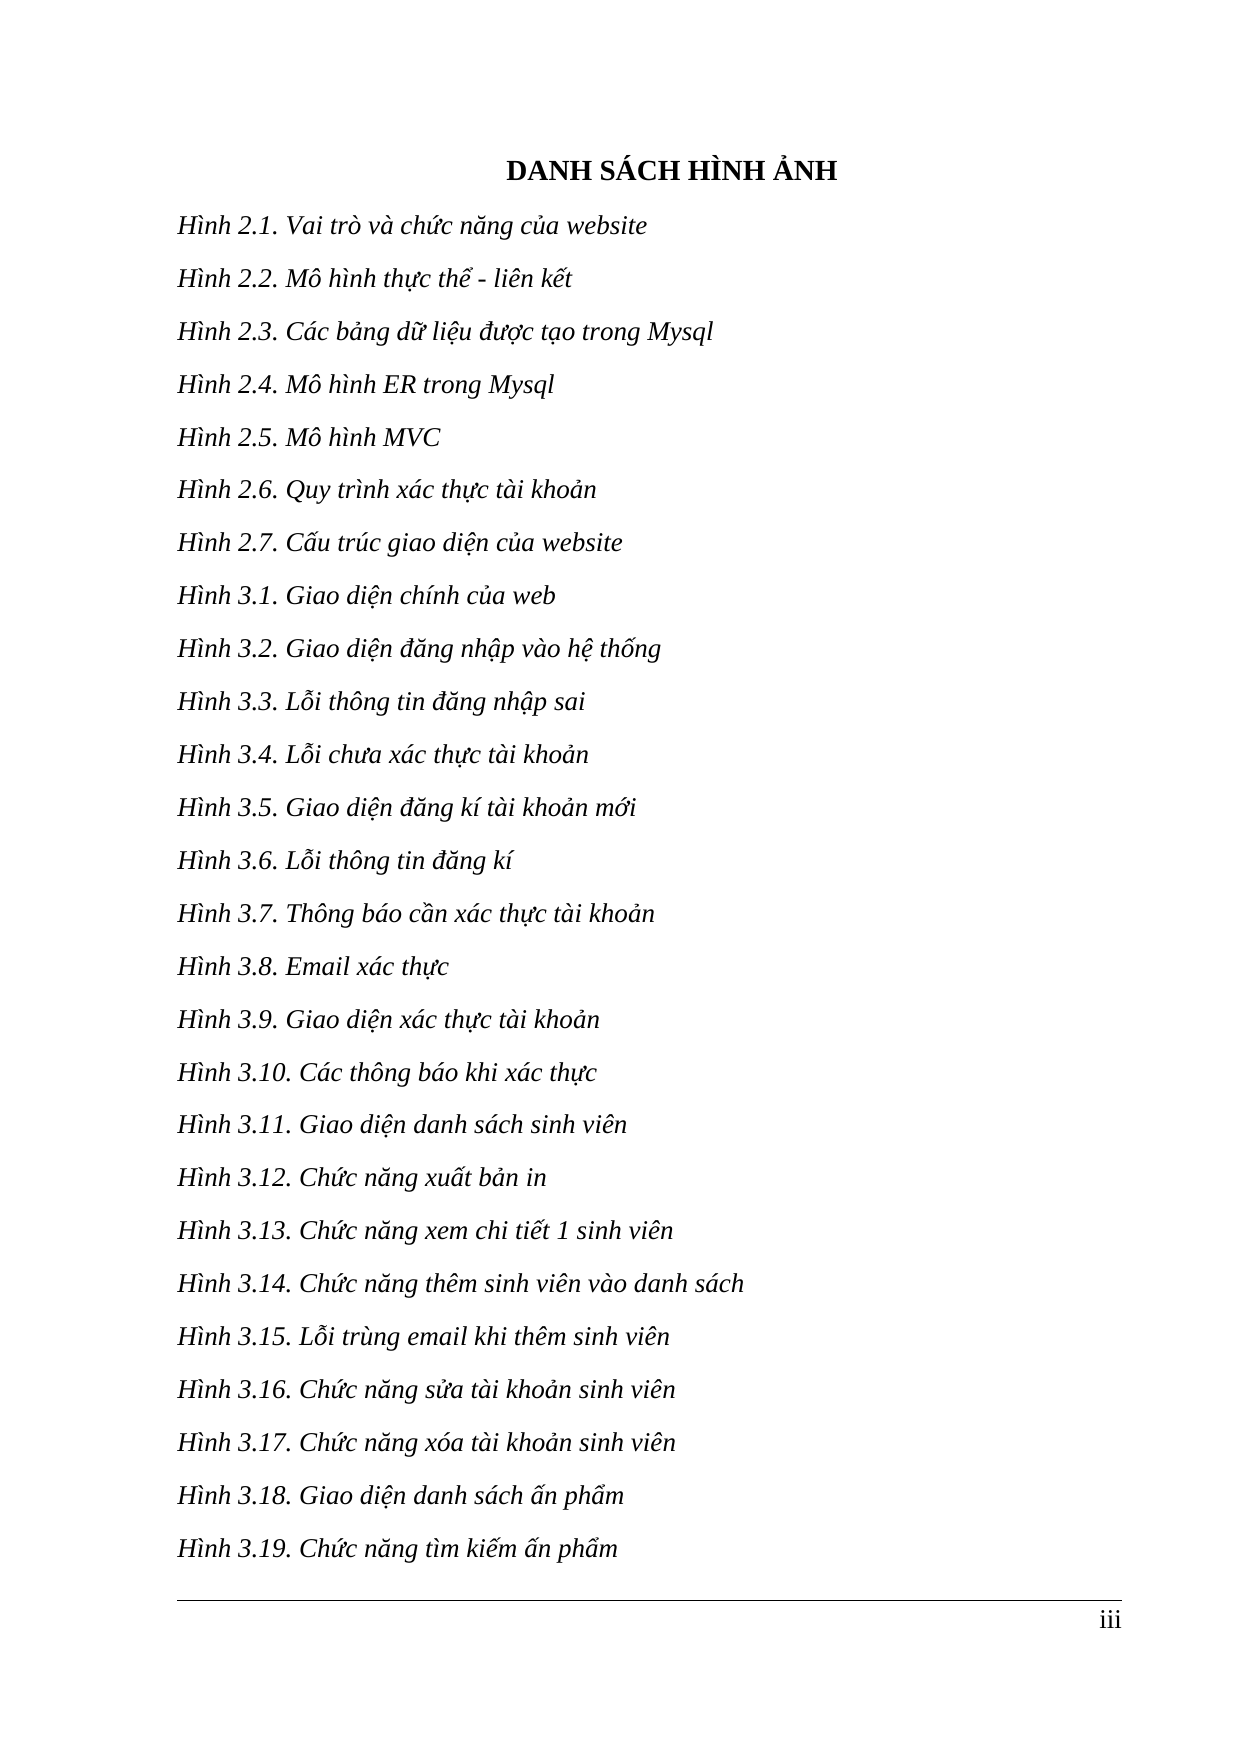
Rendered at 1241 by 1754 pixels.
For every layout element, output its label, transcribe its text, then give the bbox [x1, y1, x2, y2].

text Hình 3.4. Lỗi chưa xác thực tài khoản [177, 738, 1122, 769]
text Hình 3.12. Chức năng xuất bản in [177, 1161, 1122, 1193]
text Hình 3.18. Giao diện danh sách ấn phẩm [177, 1479, 1122, 1510]
text Hình 3.19. Chức năng tìm kiếm ấn phẩm [177, 1532, 1122, 1563]
text Hình 2.3. Các bảng dữ liệu được tạo trong Mysql [177, 315, 1122, 346]
text Hình 3.5. Giao diện đăng kí tài khoản mới [177, 791, 1122, 822]
text Hình 3.14. Chức năng thêm sinh viên vào danh sách [177, 1267, 1122, 1298]
text Hình 3.2. Giao diện đăng nhập vào hệ thống [177, 632, 1122, 663]
text Hình 2.2. Mô hình thực thể - liên kết [177, 262, 1122, 293]
text Hình 3.9. Giao diện xác thực tài khoản [177, 1003, 1122, 1034]
text Hình 3.16. Chức năng sửa tài khoản sinh viên [177, 1373, 1122, 1404]
text Hình 3.13. Chức năng xem chi tiết 1 sinh viên [177, 1214, 1122, 1246]
text Hình 3.3. Lỗi thông tin đăng nhập sai [177, 685, 1122, 716]
text Hình 2.7. Cấu trúc giao diện của website [177, 526, 1122, 558]
text Hình 3.17. Chức năng xóa tài khoản sinh viên [177, 1426, 1122, 1457]
text Hình 3.1. Giao diện chính của web [177, 579, 1122, 611]
text Hình 3.6. Lỗi thông tin đăng kí [177, 844, 1122, 875]
text Hình 3.11. Giao diện danh sách sinh viên [177, 1108, 1122, 1140]
text Hình 3.7. Thông báo cần xác thực tài khoản [177, 897, 1122, 928]
text Hình 2.6. Quy trình xác thực tài khoản [177, 473, 1122, 505]
text Hình 2.1. Vai trò và chức năng của website [177, 209, 1122, 240]
subtitle DANH SÁCH HÌNH ẢNH [222, 153, 1122, 186]
text Hình 2.4. Mô hình ER trong Mysql [177, 368, 1122, 399]
text Hình 3.10. Các thông báo khi xác thực [177, 1056, 1122, 1087]
text Hình 2.5. Mô hình MVC [177, 421, 1122, 452]
text Hình 3.15. Lỗi trùng email khi thêm sinh viên [177, 1320, 1122, 1351]
text Hình 3.8. Email xác thực [177, 950, 1122, 981]
